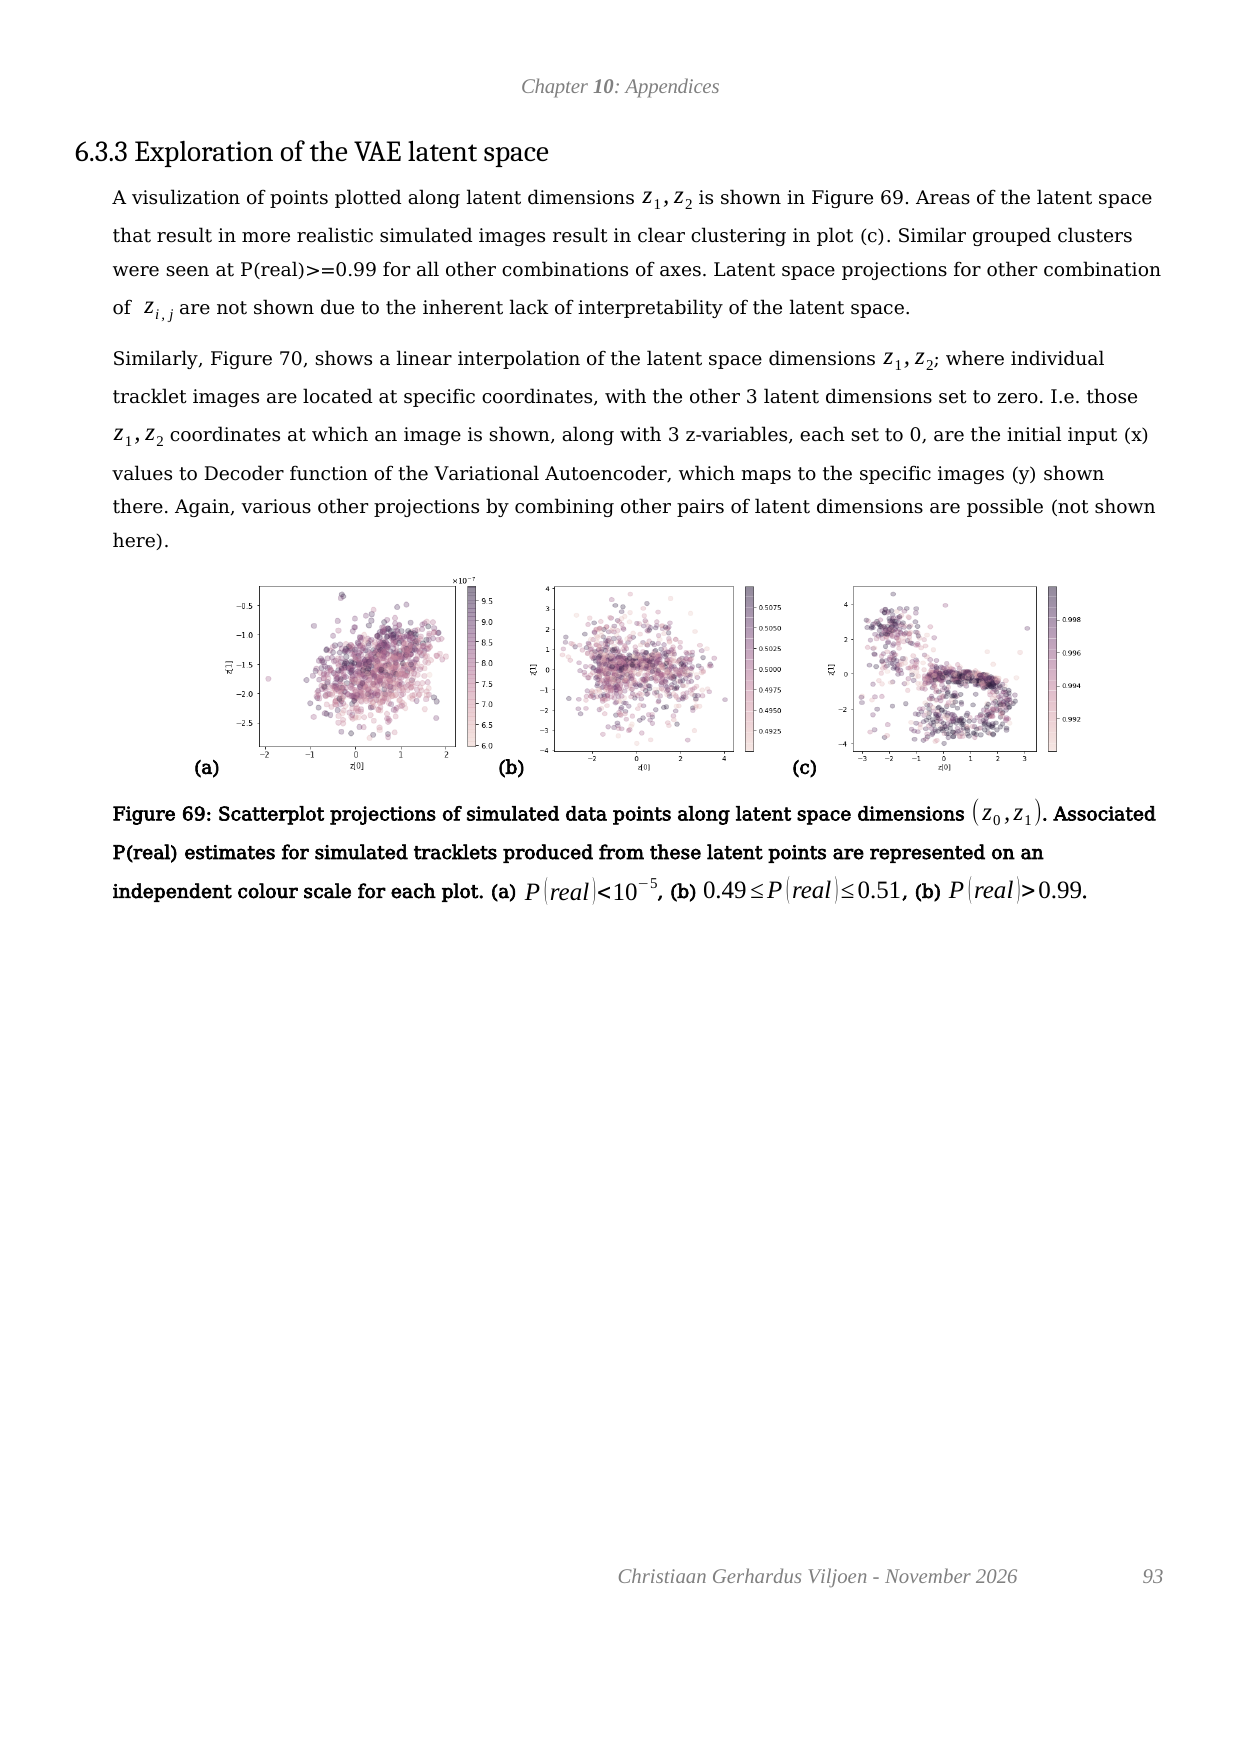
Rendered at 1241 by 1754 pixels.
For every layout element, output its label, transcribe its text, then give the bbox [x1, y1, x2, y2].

text Similarly, Figure 70, shows a linear interpolation of the latent space dimensions ; where individual tracklet images are located at specific coordinates, with the other 3 latent dimensions set to zero. I.e. those coordinates at which an image is shown, along with 3 z-variables, each set to 0, are the initial input (x) values to Decoder function of the Variational Autoencoder, which maps to the specific images (y) shown there. Again, various other projections by combining other pairs of latent dimensions are possible (not shown here). [112, 342, 1165, 551]
text A visulization of points plotted along latent dimensions is shown in Figure 69. Areas of the latent space that result in more realistic simulated images result in clear clustering in plot (c). Similar grouped clusters were seen at P(real)>=0.99 for all other combinations of axes. Latent space projections for other combination of are not shown due to the inherent lack of interpretability of the latent space. [112, 181, 1165, 323]
picture [220, 571, 498, 774]
subtitle Exploration of the VAE latent space [75, 135, 1165, 169]
text Figure 69: Scatterplot projections of simulated data points along latent space dimensions . Associated P(real) estimates for simulated tracklets produced from these latent points are represented on an independent colour scale for each plot. (a) , (b) , (b) . [112, 797, 1165, 907]
picture [823, 580, 1085, 774]
picture [525, 580, 786, 774]
